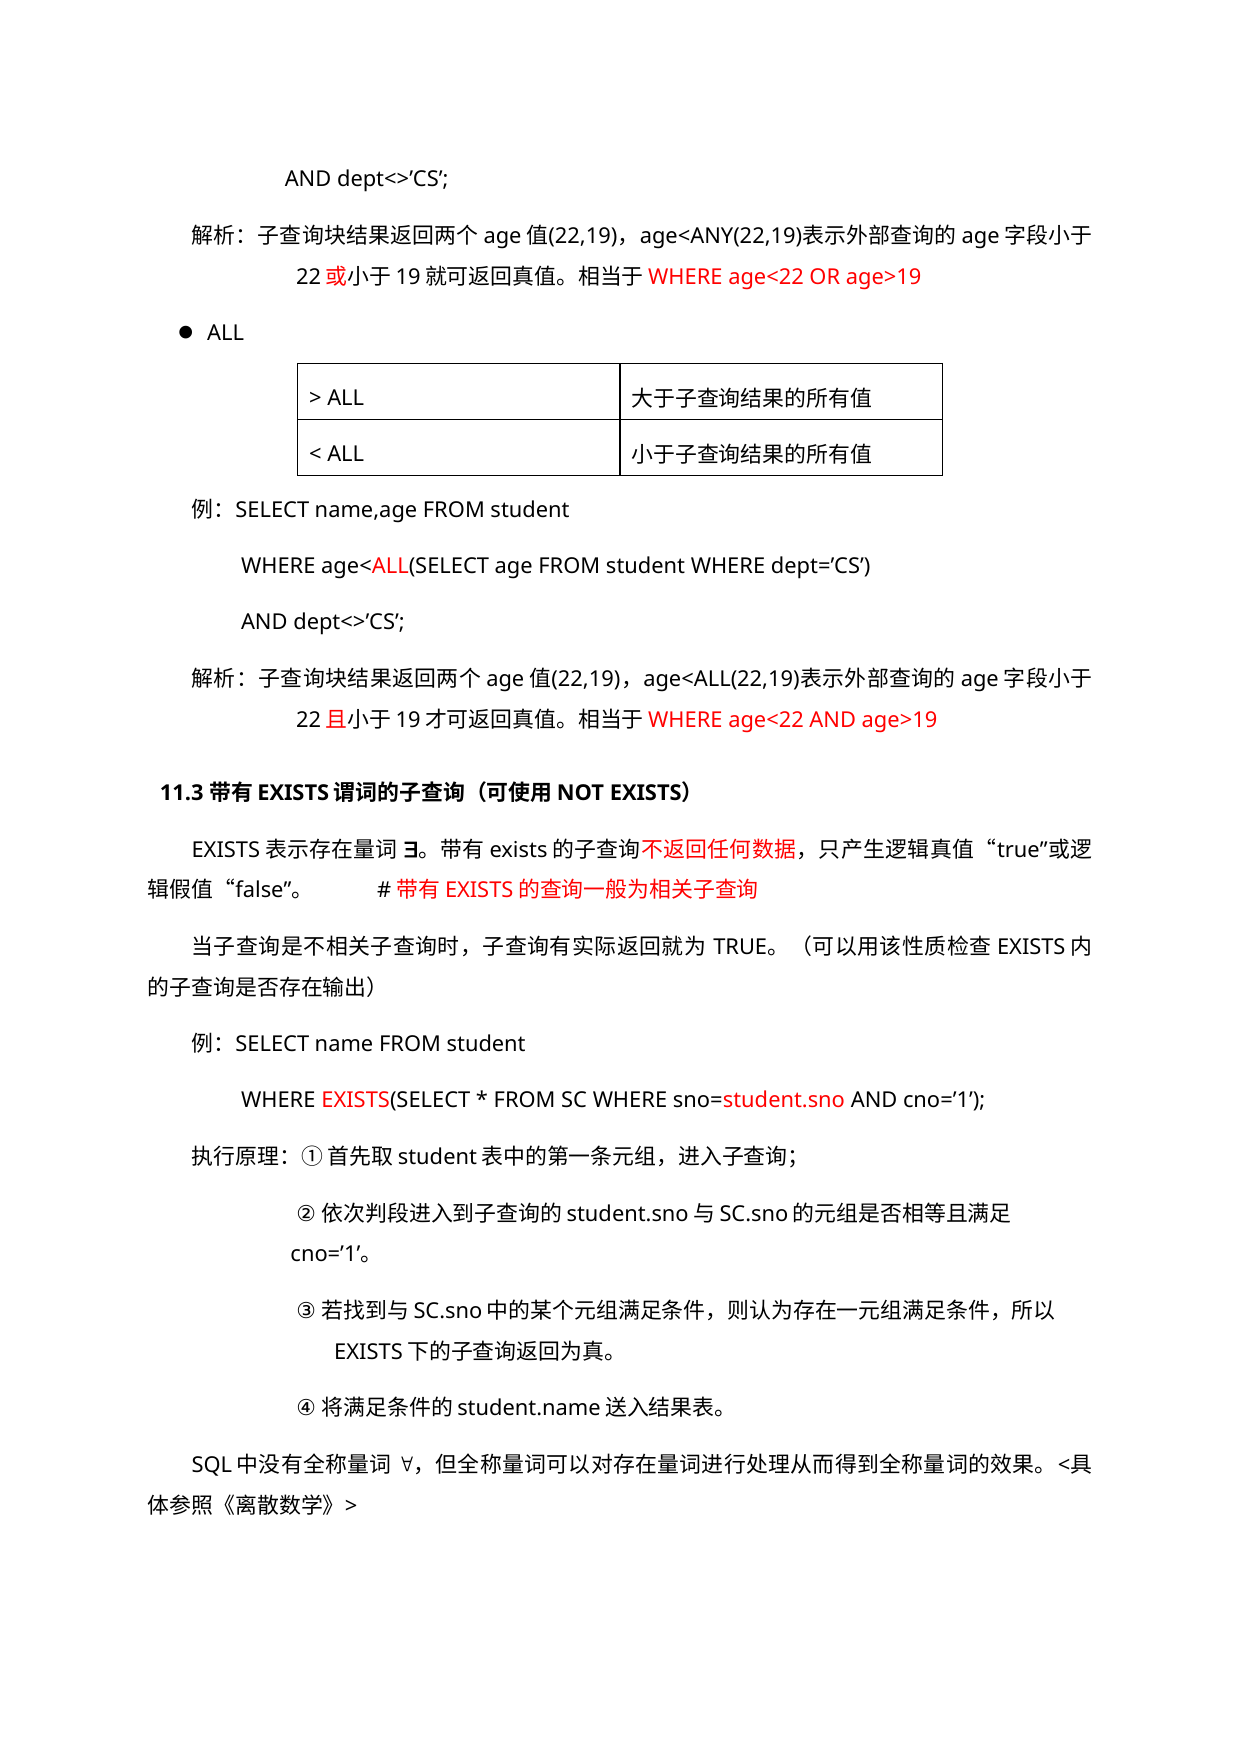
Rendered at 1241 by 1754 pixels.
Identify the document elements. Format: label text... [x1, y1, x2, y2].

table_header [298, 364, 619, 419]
text ② 依次判段进入到子查询的student.sno与SC.sno的元组是否相等且满足 cno=’1’。 [148, 1195, 1092, 1268]
text SQL中没有全称量词 ，但全称量词可以对存在量词进行处理从而得到全称量词的效果。<具体参照《离散数学》> [148, 1447, 1092, 1520]
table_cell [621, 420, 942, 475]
text 解析：子查询块结果返回两个age值(22,19)，age<ALL(22,19)表示外部查询的age字段小于 22且小于19才可返回真值。相当于WHERE age<22 AND age>19 [148, 661, 1092, 734]
list 带有EXISTS谓词的子查询（可使用NOT EXISTS） [159, 775, 1092, 807]
text 执行原理：① 首先取student表中的第一条元组，进入子查询； [148, 1139, 1092, 1171]
text EXISTS表示存在量词 。带有exists的子查询不返回任何数据，只产生逻辑真值“true”或逻辑假值“false”。 # 带有EXISTS的查询一般为相关子查询 [148, 831, 1092, 904]
text ④ 将满足条件的student.name送入结果表。 [148, 1390, 1092, 1422]
text WHERE age<ALL(SELECT age FROM student WHERE dept=’CS’) [148, 549, 1092, 581]
text 例：SELECT name FROM student [148, 1026, 1092, 1058]
text AND dept<>’CS’; [148, 605, 1092, 637]
text 解析：子查询块结果返回两个age值(22,19)，age<ANY(22,19)表示外部查询的age字段小于 22或小于19就可返回真值。相当于WHERE age<22 OR age>19 [148, 218, 1092, 291]
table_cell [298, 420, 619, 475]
text 当子查询是不相关子查询时，子查询有实际返回就为TRUE。（可以用该性质检查EXISTS内的子查询是否存在输出） [148, 929, 1092, 1002]
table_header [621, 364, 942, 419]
list ALL [177, 315, 1092, 348]
text ③ 若找到与SC.sno中的某个元组满足条件，则认为存在一元组满足条件，所以 EXISTS下的子查询返回为真。 [148, 1293, 1092, 1366]
text AND dept<>’CS’; [148, 162, 1092, 194]
text 例：SELECT name,age FROM student [148, 492, 1092, 525]
text WHERE EXISTS(SELECT * FROM SC WHERE sno=student.sno AND cno=’1’); [148, 1083, 1092, 1115]
